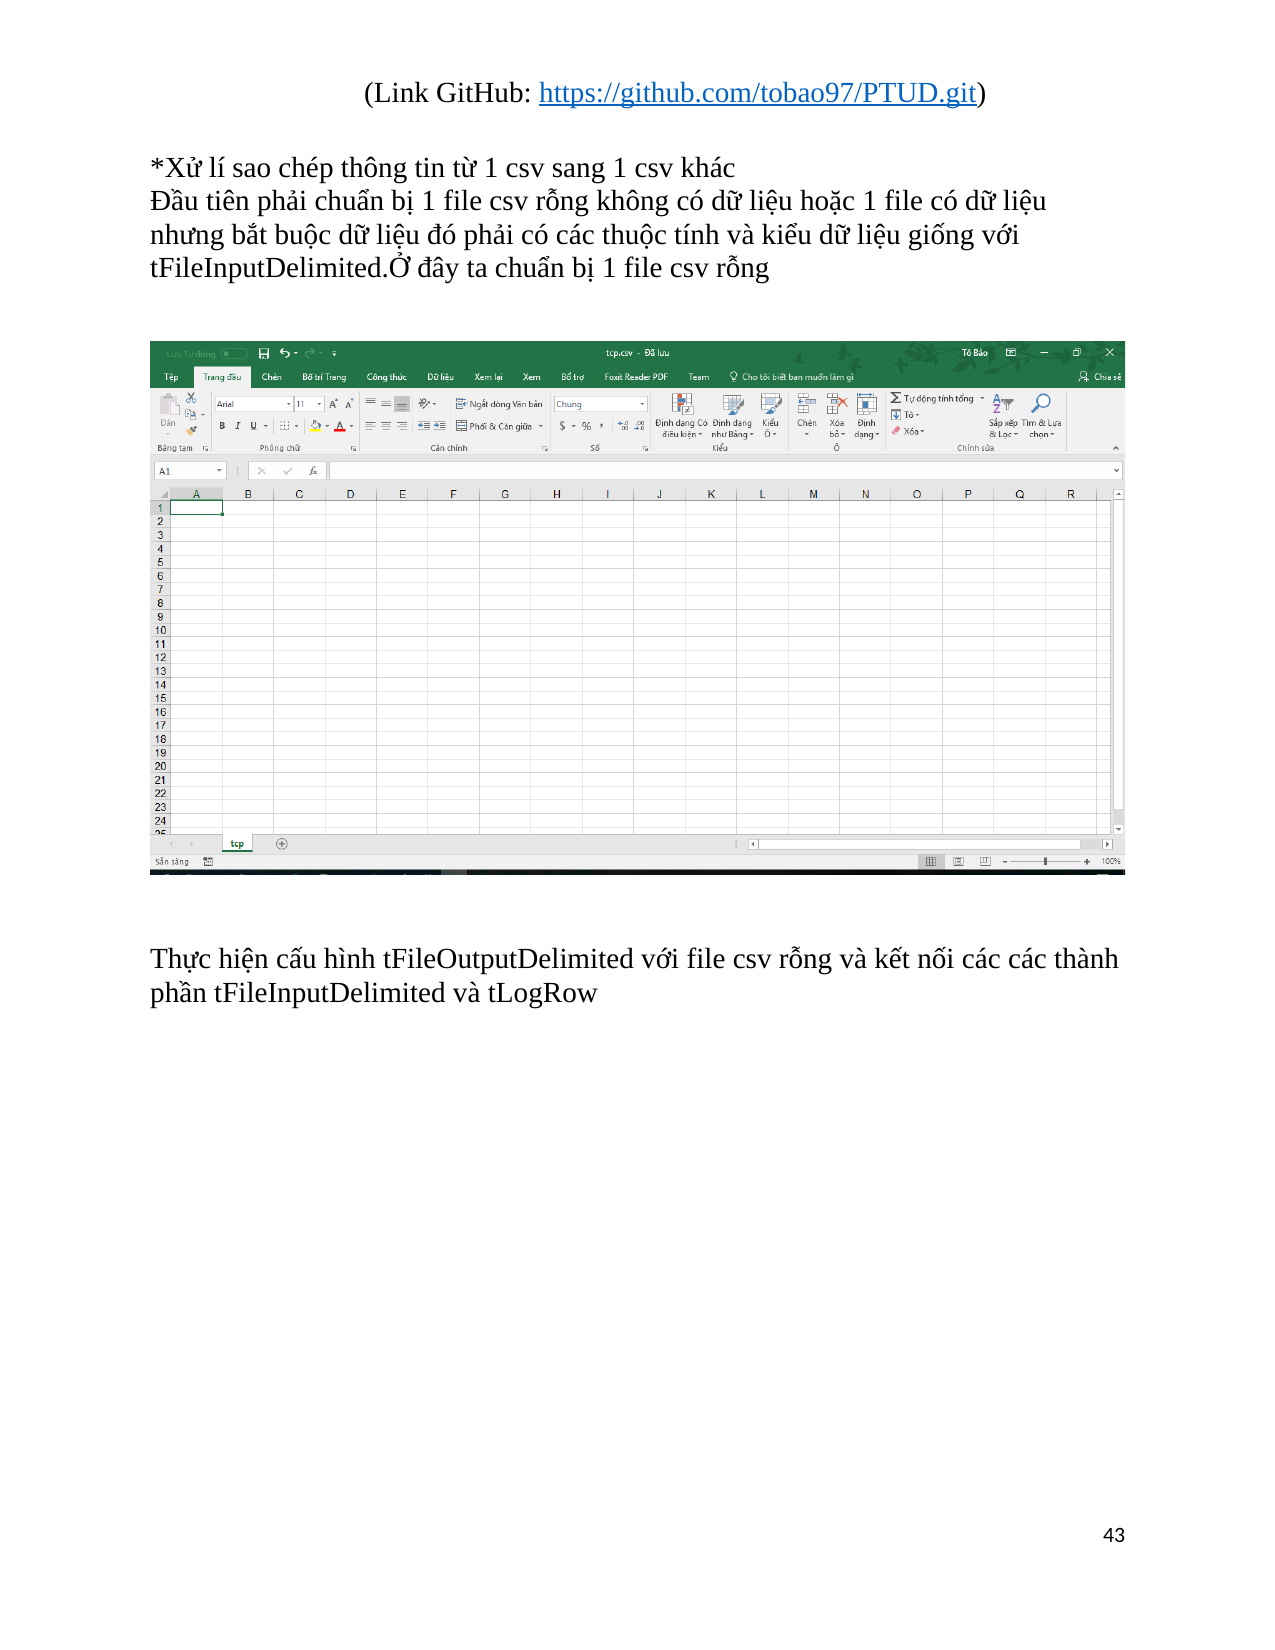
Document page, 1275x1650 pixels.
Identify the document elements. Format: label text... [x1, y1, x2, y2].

text *Xử lí sao chép thông tin từ 1 csv sang 1 csv khác [150, 150, 1125, 183]
text Thực hiện cấu hình tFileOutputDelimited với file csv rỗng và kết nối các các thành phần tFileInputDelimited và tLogRow [150, 941, 1125, 1008]
text Đầu tiên phải chuẩn bị 1 file csv rỗng không có dữ liệu hoặc 1 file có dữ liệu nhưng bắt buộc dữ liệu đó phải có các thuộc tính và kiểu dữ liệu giống với tFileInputDelimited.Ở đây ta chuẩn bị 1 file csv rỗng [150, 183, 1125, 284]
picture [150, 341, 1125, 875]
